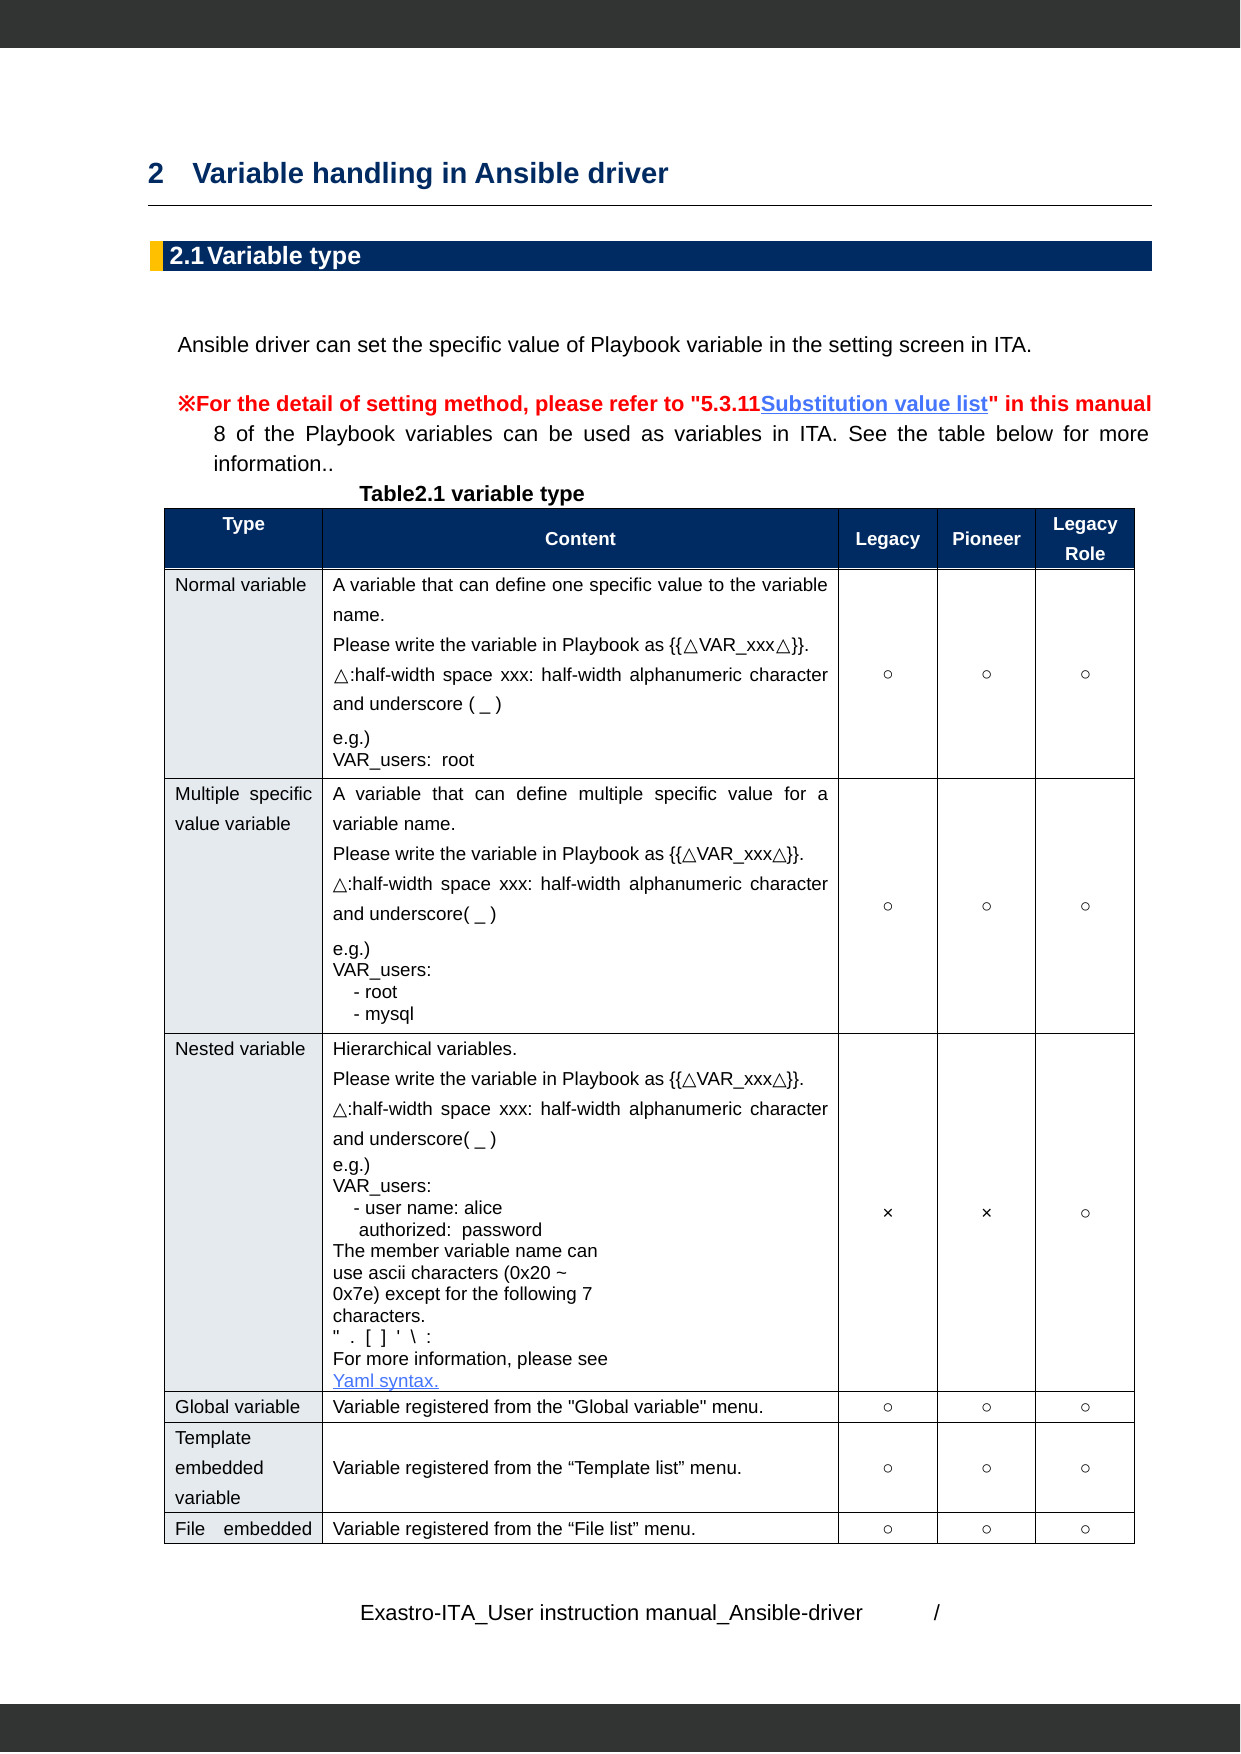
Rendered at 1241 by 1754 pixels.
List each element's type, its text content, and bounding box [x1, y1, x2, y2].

table_cell A variable that can define one specific value to the variable name. Please write the variable in Playbook as {{△VAR_xxx△}}. △:half-width space xxx: half-width alphanumeric character and underscore ( _ ) [323, 570, 838, 778]
picture [0, 1704, 1241, 1752]
table_cell ○ [839, 1513, 937, 1543]
table_cell Nested variable [165, 1034, 322, 1391]
picture [0, 0, 1241, 48]
table_cell × [938, 1034, 1035, 1391]
table_header Type [165, 509, 322, 568]
table_cell ○ [839, 570, 937, 778]
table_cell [165, 1513, 322, 1543]
table_header Legacy Role [1036, 509, 1134, 568]
table_cell Global variable [165, 1392, 322, 1422]
table_cell ○ [839, 1392, 937, 1422]
table_cell Variable registered from the “Template list” menu. [323, 1423, 838, 1512]
table_header Pioneer [938, 509, 1035, 568]
table_cell ○ [1036, 1034, 1134, 1391]
table_cell Hierarchical variables. Please write the variable in Playbook as {{△VAR_xxx△}}. △:half-width space xxx: half-width alphanumeric character and underscore( _ ) [323, 1034, 838, 1391]
subtitle Variable handling in Ansible driver [148, 143, 1152, 205]
table_cell ○ [938, 1513, 1035, 1543]
table_cell ○ [1036, 1423, 1134, 1512]
table_header Legacy [839, 509, 937, 568]
text Ansible driver can set the specific value of Playbook variable in the setting screen in ITA. [177, 329, 1152, 359]
text Table2.1 variable type [148, 478, 1152, 508]
table_cell ○ [839, 779, 937, 1033]
table_cell Multiple specific value variable [165, 779, 322, 1033]
table_cell ○ [938, 1423, 1035, 1512]
table_cell ○ [1036, 570, 1134, 778]
text ※For the detail of setting method, please refer to "5.3.11Substitution value list" in this manual [177, 389, 1152, 418]
table_cell ○ [938, 779, 1035, 1033]
table_cell Variable registered from the "Global variable" menu. [323, 1392, 838, 1422]
table_cell ○ [839, 1423, 937, 1512]
table_cell ○ [1036, 1392, 1134, 1422]
table_cell ○ [938, 1392, 1035, 1422]
table_header Content [323, 509, 838, 568]
subtitle Variable type [163, 241, 1152, 271]
table_cell ○ [1036, 779, 1134, 1033]
table_cell ○ [1036, 1513, 1134, 1543]
table_cell A variable that can define multiple specific value for a variable name. Please write the variable in Playbook as {{△VAR_xxx△}}. △:half-width space xxx: half-width alphanumeric character and underscore( _ ) [323, 779, 838, 1033]
table_cell ○ [938, 570, 1035, 778]
text 8 of the Playbook variables can be used as variables in ITA. See the table below for more information.. [213, 418, 1152, 478]
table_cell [323, 1513, 838, 1543]
table_cell Normal variable [165, 570, 322, 778]
table_cell Template embedded variable [165, 1423, 322, 1512]
table_cell × [839, 1034, 937, 1391]
